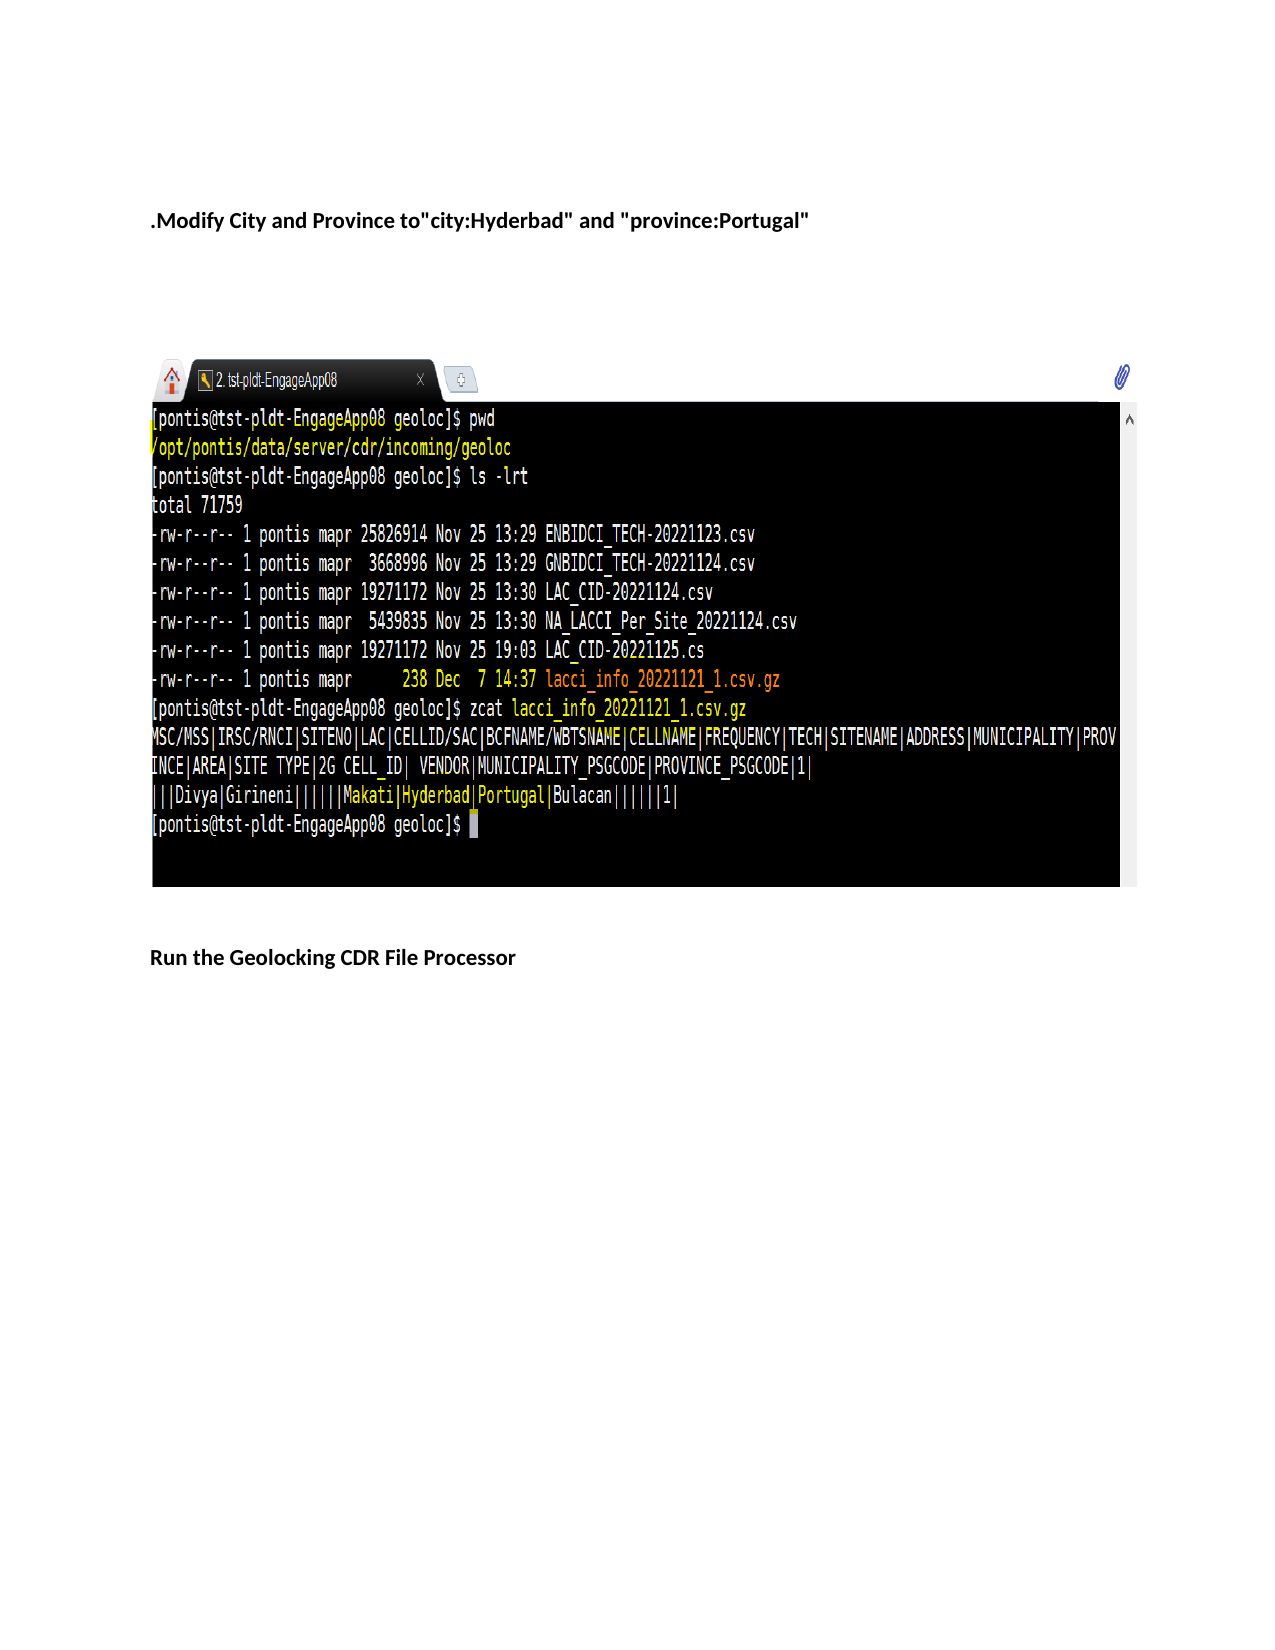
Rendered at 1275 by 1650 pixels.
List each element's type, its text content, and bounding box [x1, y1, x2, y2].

text .Modify City and Province to"city:Hyderbad" and "province:Portugal" [150, 206, 1125, 234]
picture [150, 346, 1138, 887]
text Run the Geolocking CDR File Processor [150, 943, 1125, 971]
